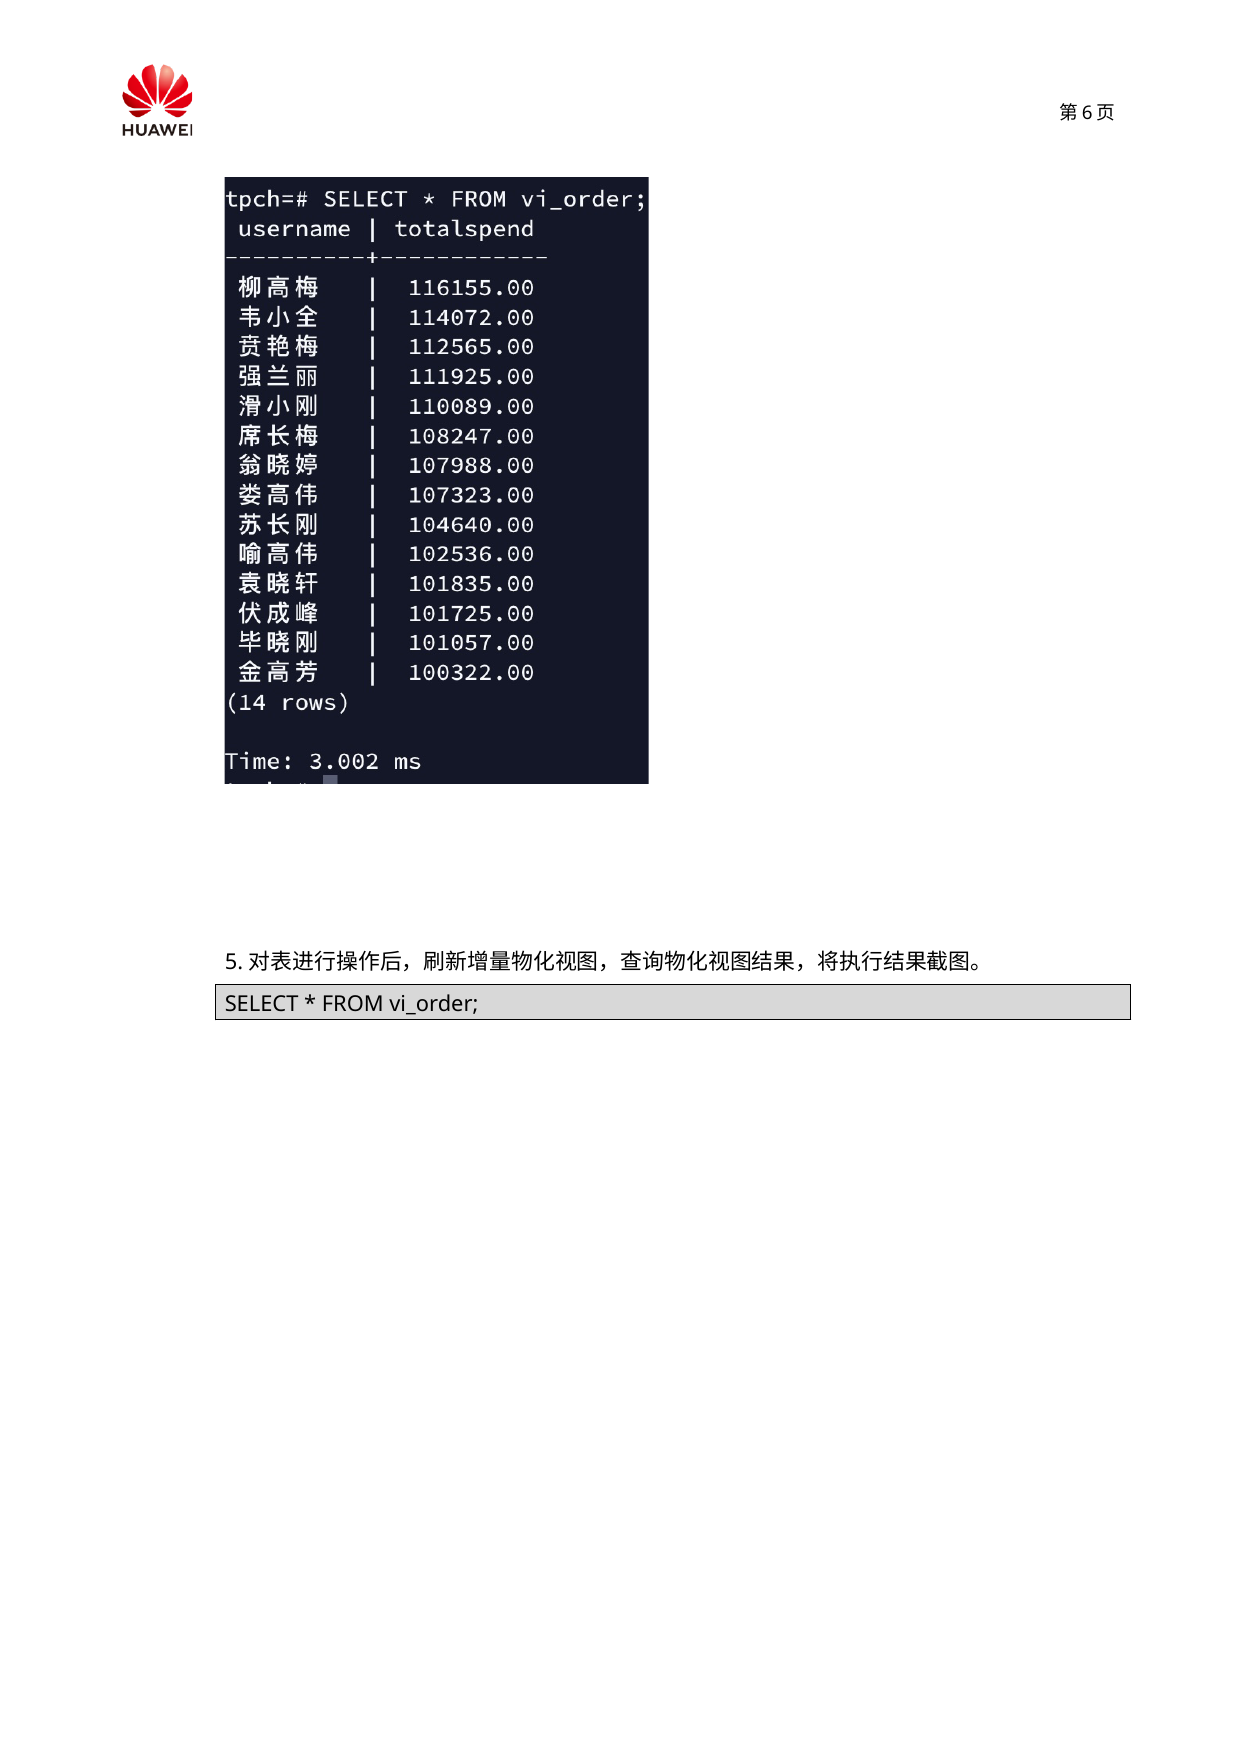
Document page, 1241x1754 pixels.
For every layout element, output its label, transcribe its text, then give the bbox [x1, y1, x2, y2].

picture [122, 64, 193, 136]
text SELECT * FROM vi_order; [216, 985, 1130, 1019]
text 5. 对表进行操作后，刷新增量物化视图，查询物化视图结果，将执行结果截图。 [224, 944, 1122, 976]
picture [224, 177, 649, 784]
